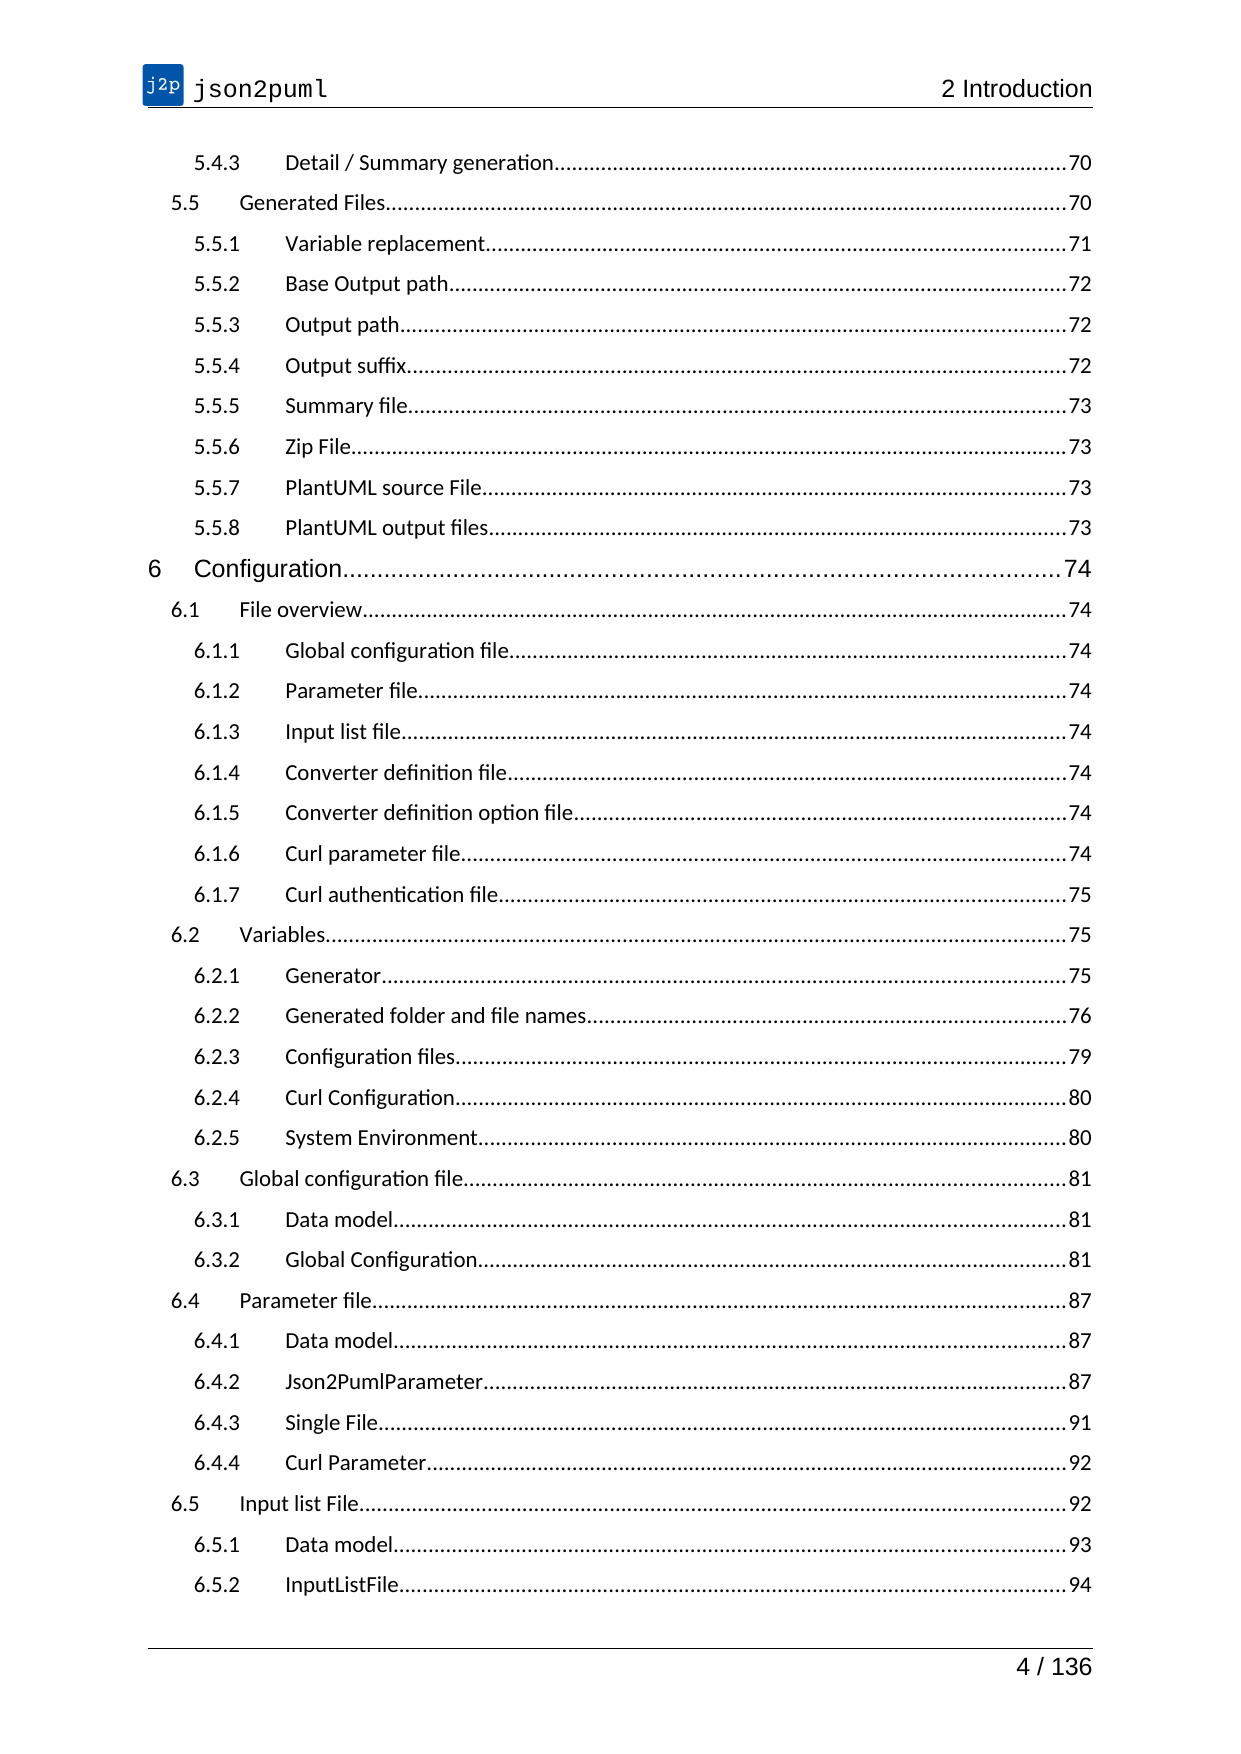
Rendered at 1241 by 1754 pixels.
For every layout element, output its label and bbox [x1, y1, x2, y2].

picture [142, 64, 184, 106]
